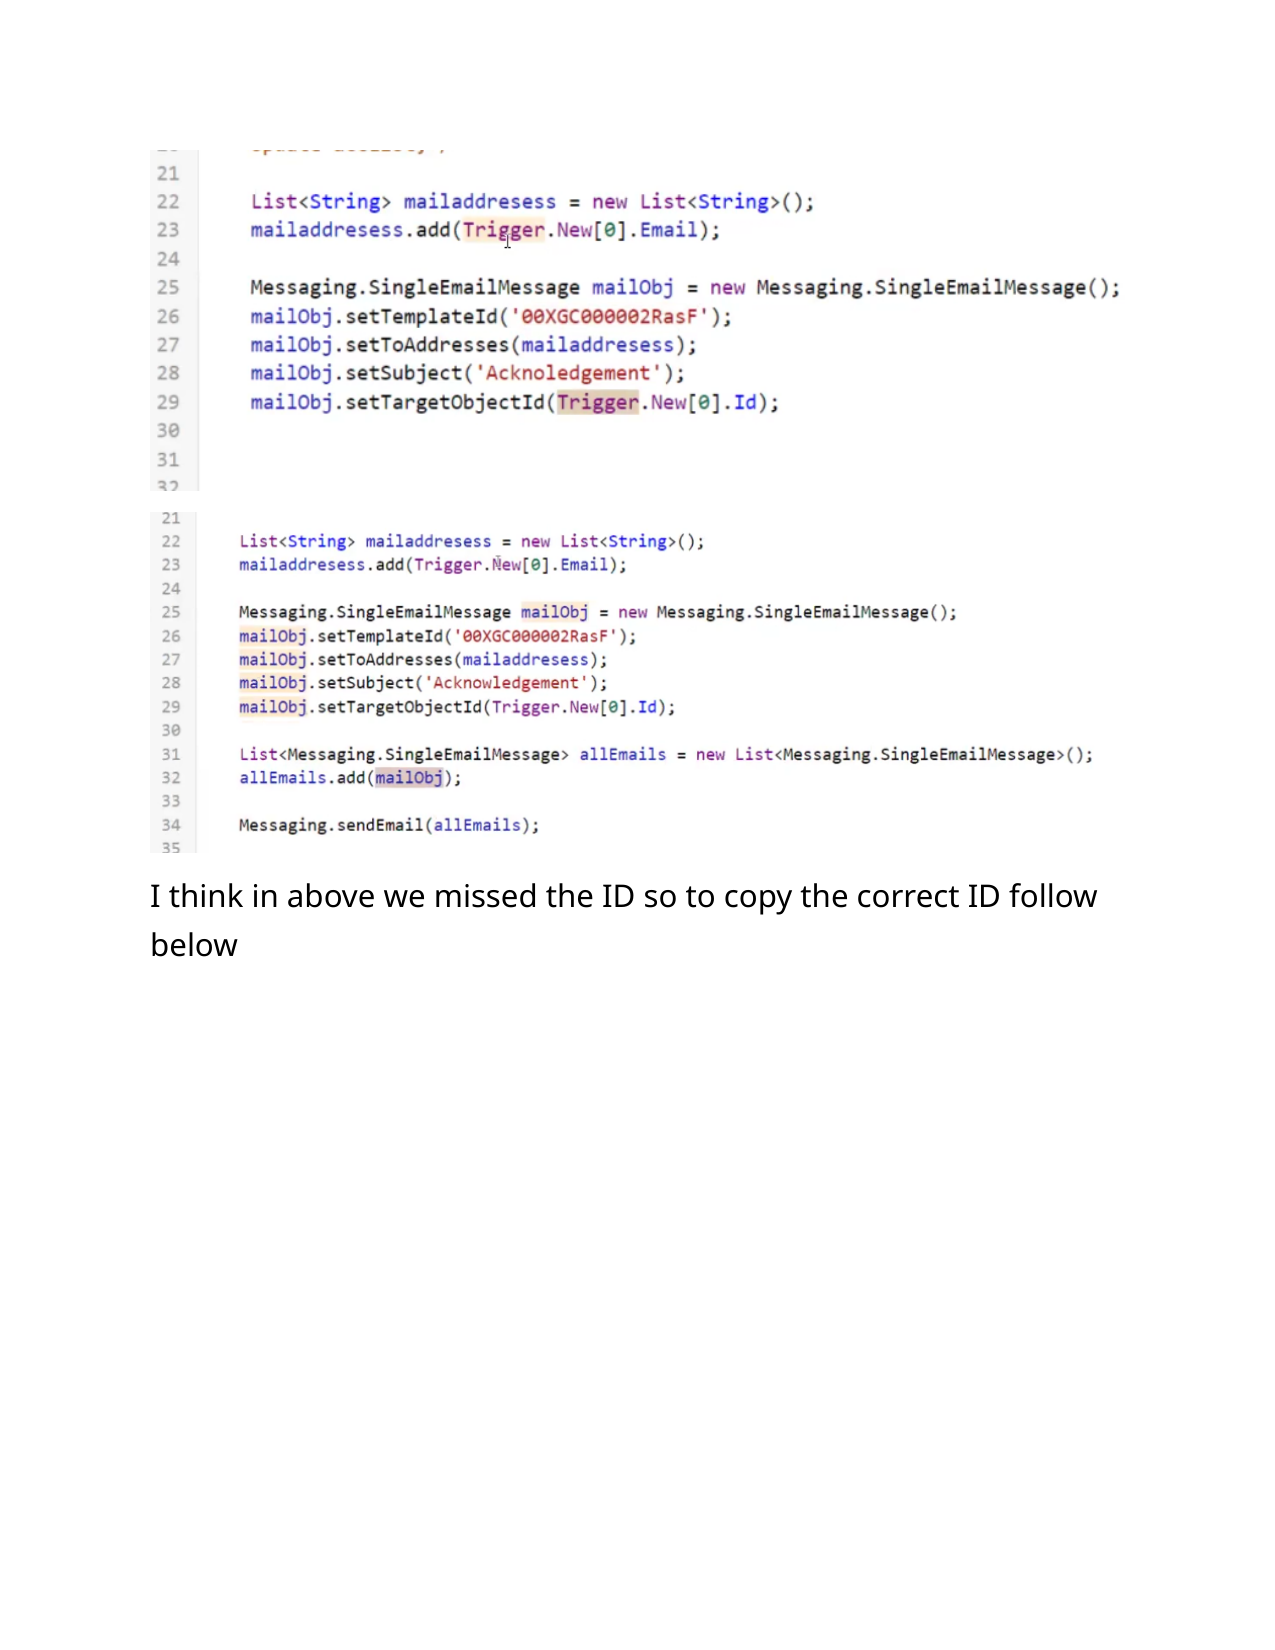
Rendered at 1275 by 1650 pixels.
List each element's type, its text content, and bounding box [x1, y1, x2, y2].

picture [150, 150, 1125, 491]
picture [150, 512, 1125, 853]
text I think in above we missed the ID so to copy the correct ID follow below [150, 874, 1125, 966]
